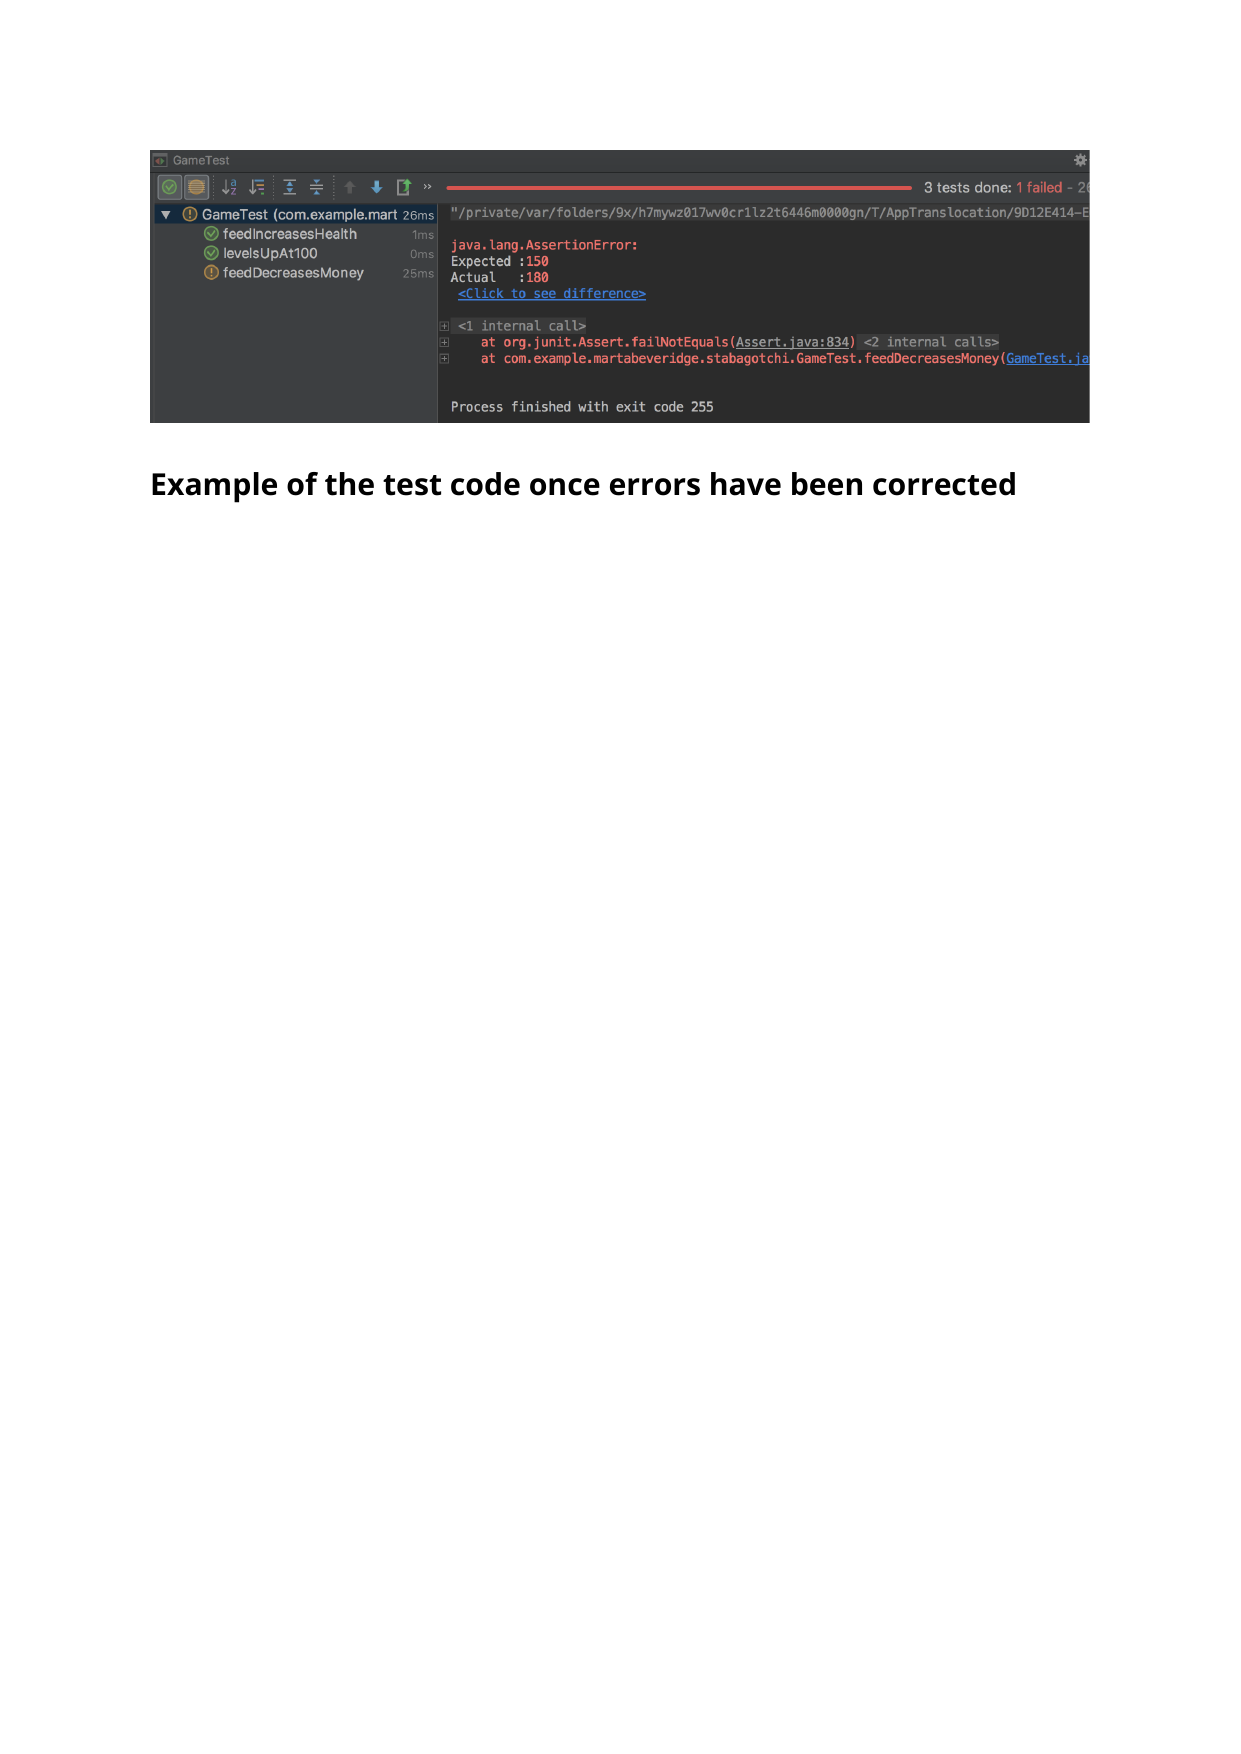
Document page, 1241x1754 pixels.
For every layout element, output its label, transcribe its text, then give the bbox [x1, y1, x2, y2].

text Example of the test code once errors have been corrected [150, 463, 1090, 505]
picture [150, 150, 1090, 423]
